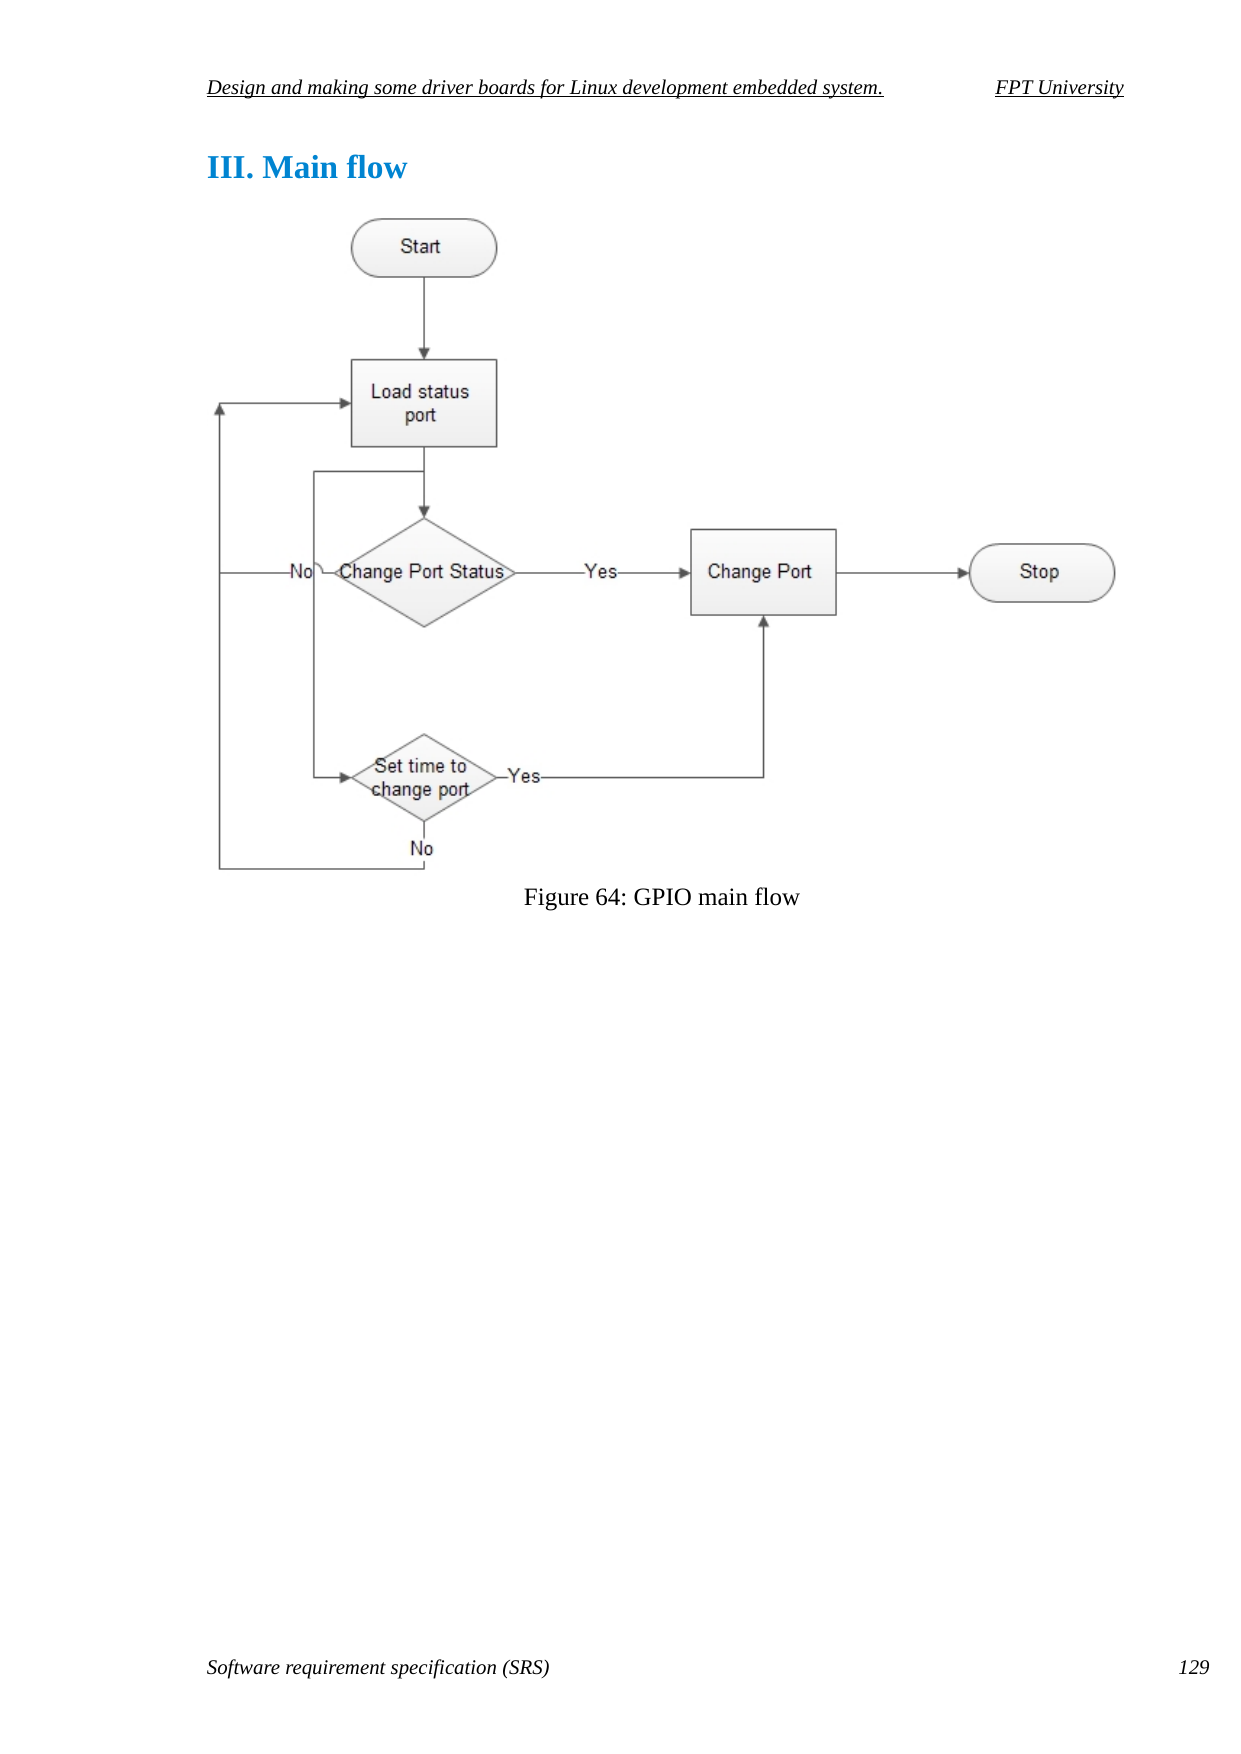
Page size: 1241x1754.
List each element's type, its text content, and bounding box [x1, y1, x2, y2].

subtitle III. Main flow [207, 148, 1122, 186]
picture [206, 217, 1117, 883]
